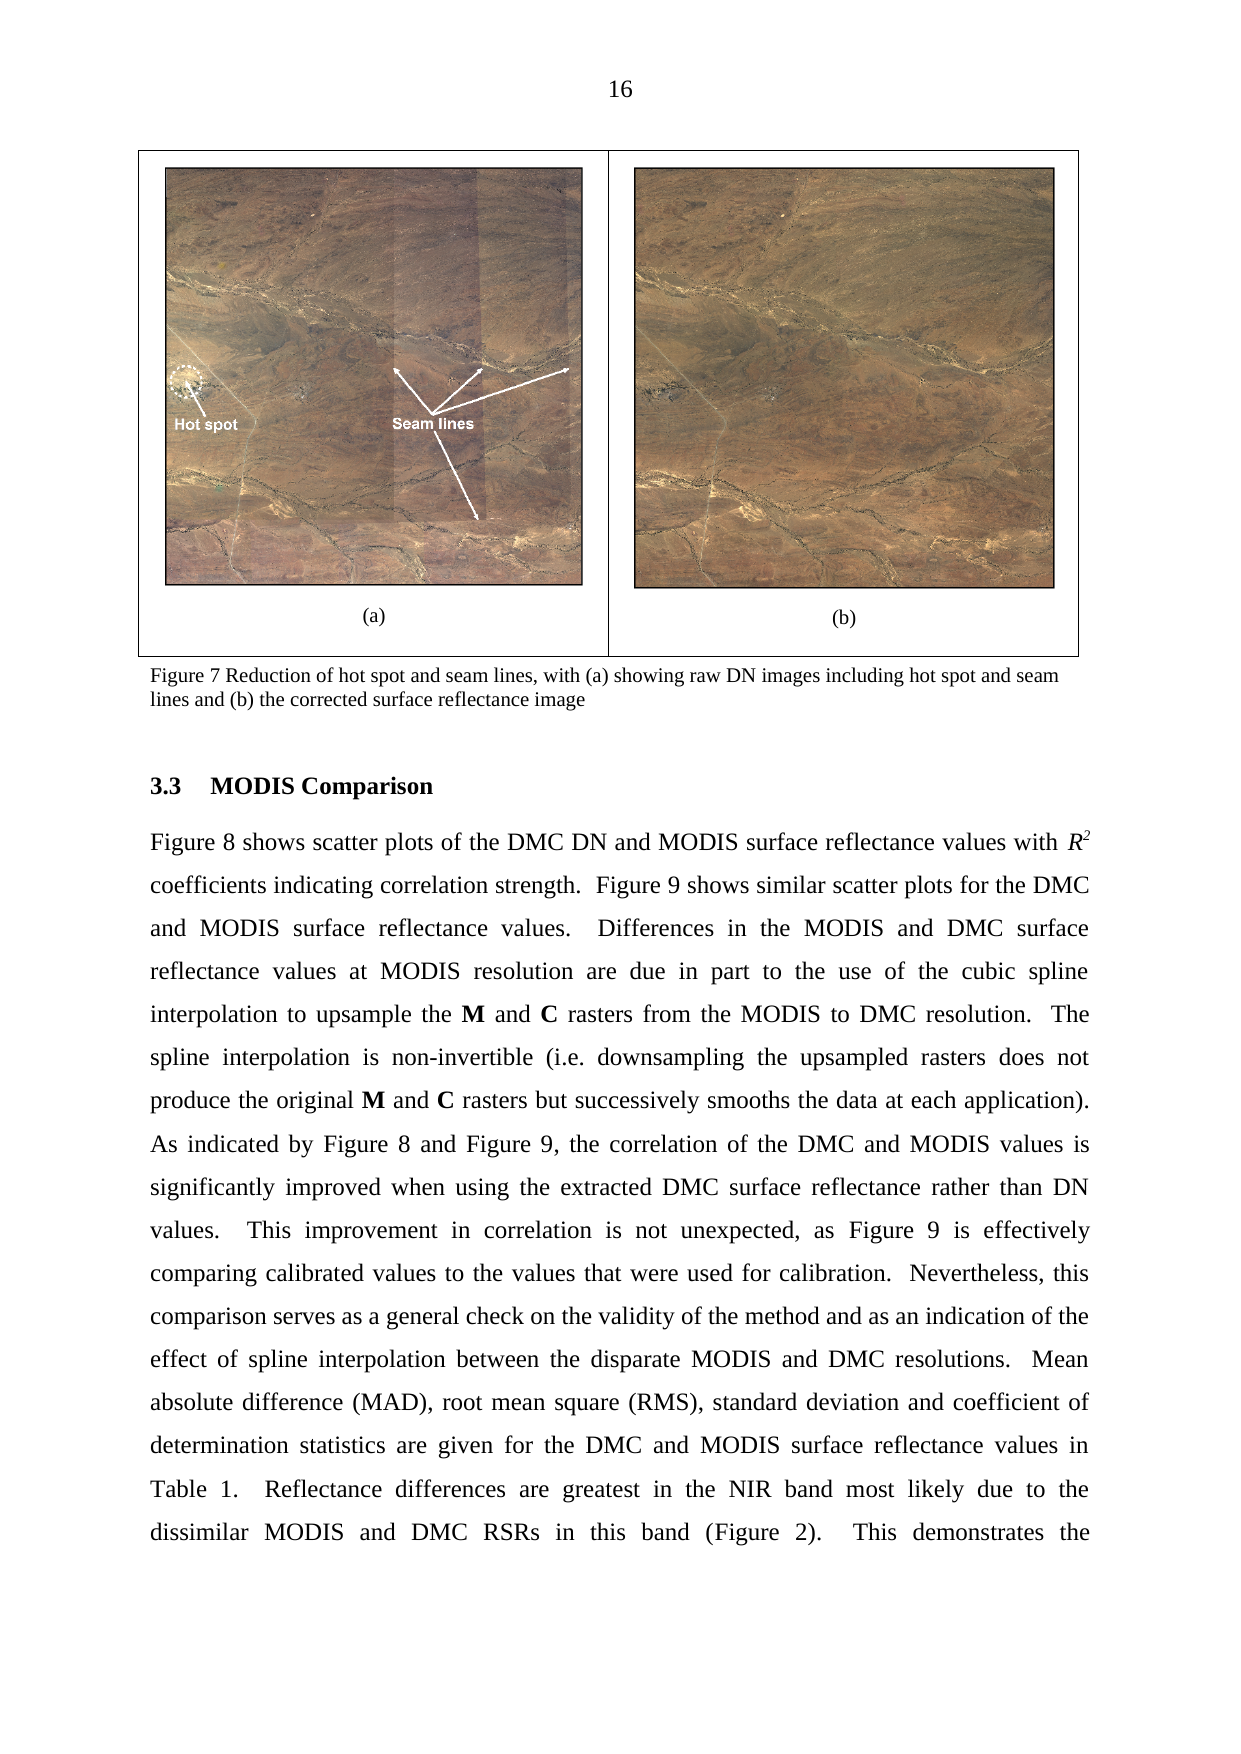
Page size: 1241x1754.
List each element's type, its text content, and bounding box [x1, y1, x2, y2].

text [150, 827, 1090, 1546]
picture [629, 163, 1059, 593]
table_header (b) [609, 151, 1078, 656]
text Figure 7 Reduction of hot spot and seam lines, with (a) showing raw DN images including hot spot and seam lines and (b) the corrected surface reflectance image [150, 663, 1090, 711]
table_header (a) [139, 151, 608, 656]
subtitle MODIS Comparison [150, 771, 1090, 800]
picture [160, 163, 587, 590]
